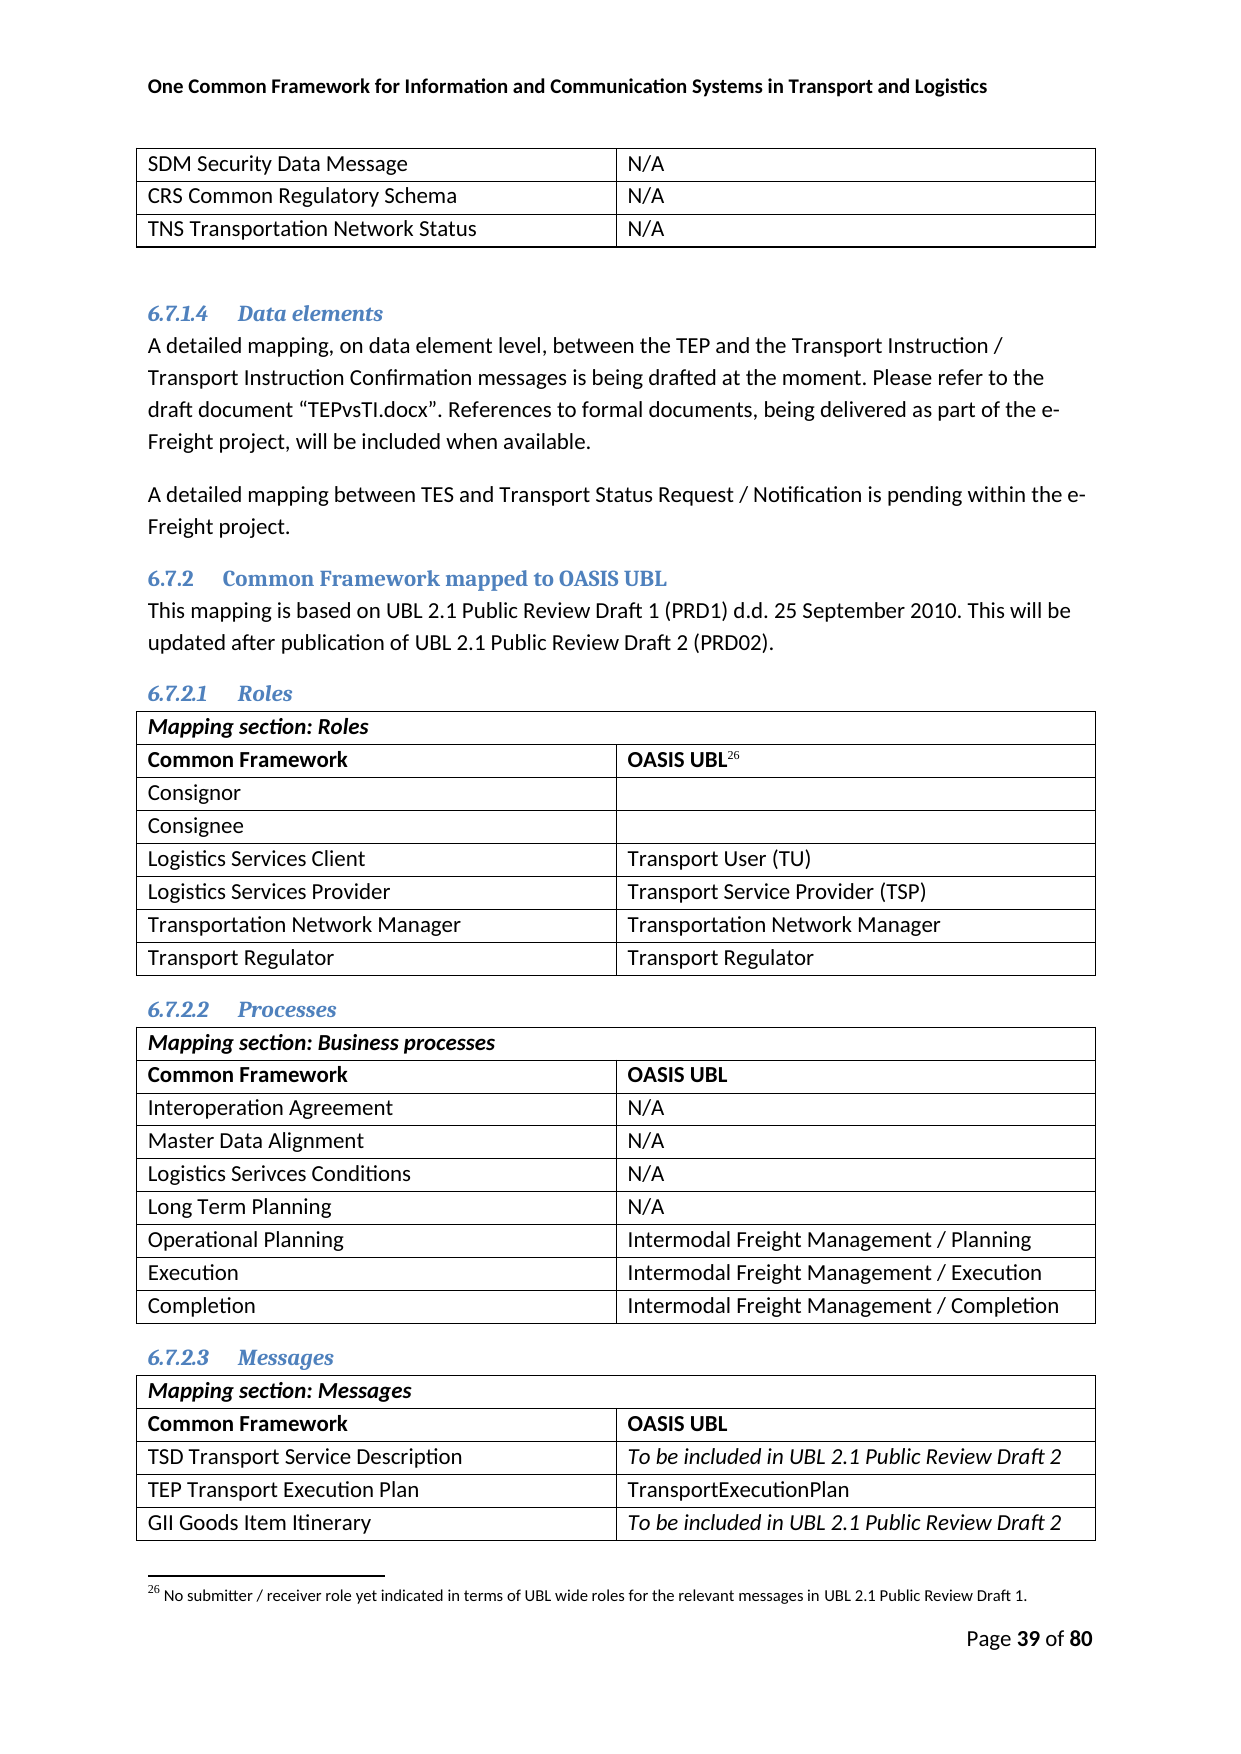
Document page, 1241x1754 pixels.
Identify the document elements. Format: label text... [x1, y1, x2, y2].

table_cell N/A [617, 182, 1095, 213]
table_cell N/A [617, 149, 1095, 181]
table_cell Interoperation Agreement [137, 1094, 616, 1125]
text A detailed mapping, on data element level, between the TEP and the Transport Instruction / Transport Instruction Confirmation messages is being drafted at the moment. Please refer to the draft document “TEPvsTI.docx”. References to formal documents, being delivered as part of the e-Freight project, will be included when available. [148, 331, 1092, 455]
table_cell TEP Transport Execution Plan [137, 1475, 616, 1507]
table_cell To be included in UBL 2.1 Public Review Draft 2 [617, 1442, 1095, 1474]
subtitle Processes [148, 996, 1092, 1023]
table_cell N/A [617, 1192, 1095, 1224]
text A detailed mapping between TES and Transport Status Request / Notification is pending within the e-Freight project. [148, 480, 1092, 541]
table_cell [617, 811, 1095, 843]
table_cell Common Framework [137, 1061, 616, 1092]
text This mapping is based on UBL 2.1 Public Review Draft 1 (PRD1) d.d. 25 September 2010. This will be updated after publication of UBL 2.1 Public Review Draft 2 (PRD02). [148, 596, 1092, 656]
table_cell Intermodal Freight Management / Completion [617, 1291, 1095, 1323]
table_cell Consignor [137, 778, 616, 810]
subtitle Common Framework mapped to OASIS UBL [148, 566, 1092, 592]
table_cell Logistics Services Client [137, 844, 616, 876]
table_cell Operational Planning [137, 1225, 616, 1257]
table_cell SDM Security Data Message [137, 149, 616, 181]
table_cell TSD Transport Service Description [137, 1442, 616, 1474]
table_cell N/A [617, 1094, 1095, 1125]
table_cell Master Data Alignment [137, 1126, 616, 1158]
table_cell GII Goods Item Itinerary [137, 1508, 616, 1539]
table_cell To be included in UBL 2.1 Public Review Draft 2 [617, 1508, 1095, 1539]
subtitle Messages [148, 1345, 1092, 1371]
table_cell Common Framework [137, 1409, 616, 1441]
table_cell TNS Transportation Network Status [137, 215, 616, 246]
table_cell Logistics Serivces Conditions [137, 1159, 616, 1191]
table_cell Transportation Network Manager [617, 910, 1095, 942]
table_cell Long Term Planning [137, 1192, 616, 1224]
table_cell TransportExecutionPlan [617, 1475, 1095, 1507]
table_cell OASIS UBL [617, 745, 1095, 777]
subtitle Roles [148, 681, 1092, 707]
table_cell Intermodal Freight Management / Execution [617, 1258, 1095, 1290]
table_header Mapping section: Messages [137, 1376, 1095, 1408]
table_cell Execution [137, 1258, 616, 1290]
table_cell N/A [617, 215, 1095, 246]
table_cell CRS Common Regulatory Schema [137, 182, 616, 213]
table_cell Consignee [137, 811, 616, 843]
table_cell Logistics Services Provider [137, 877, 616, 909]
table_cell OASIS UBL [617, 1061, 1095, 1092]
table_header Mapping section: Roles [137, 712, 1095, 744]
table_cell Transport Regulator [137, 943, 616, 974]
table_cell N/A [617, 1159, 1095, 1191]
table_cell N/A [617, 1126, 1095, 1158]
table_cell OASIS UBL [617, 1409, 1095, 1441]
table_cell Intermodal Freight Management / Planning [617, 1225, 1095, 1257]
table_cell Transport Service Provider (TSP) [617, 877, 1095, 909]
table_cell [617, 778, 1095, 810]
table_cell Completion [137, 1291, 616, 1323]
subtitle Data elements [148, 301, 1092, 327]
table_cell Common Framework [137, 745, 616, 777]
table_cell Transport User (TU) [617, 844, 1095, 876]
table_cell Transportation Network Manager [137, 910, 616, 942]
table_header Mapping section: Business processes [137, 1028, 1095, 1059]
table_cell Transport Regulator [617, 943, 1095, 974]
